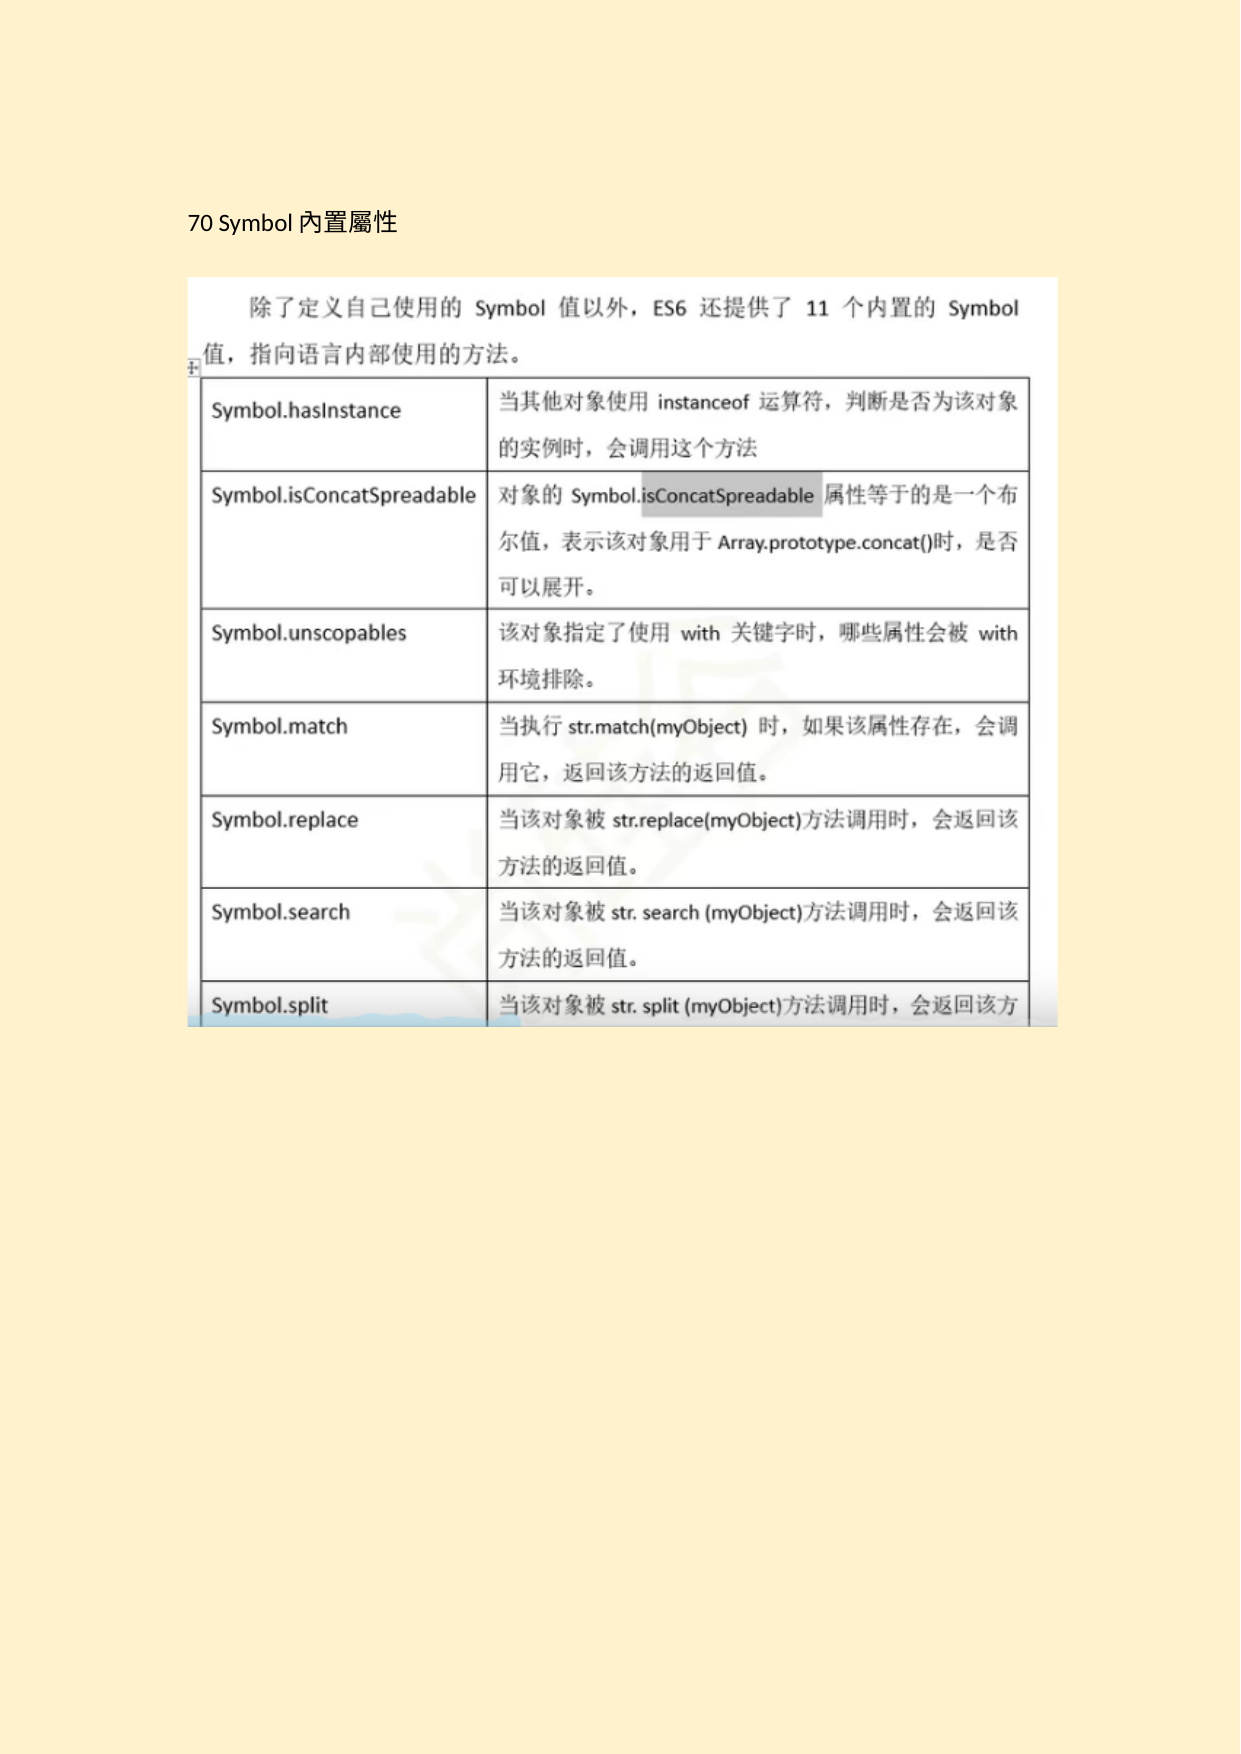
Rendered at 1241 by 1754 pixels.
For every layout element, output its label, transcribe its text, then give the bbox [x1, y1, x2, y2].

picture [187, 277, 1058, 1027]
text 70 Symbol內置屬性 [187, 202, 1053, 239]
